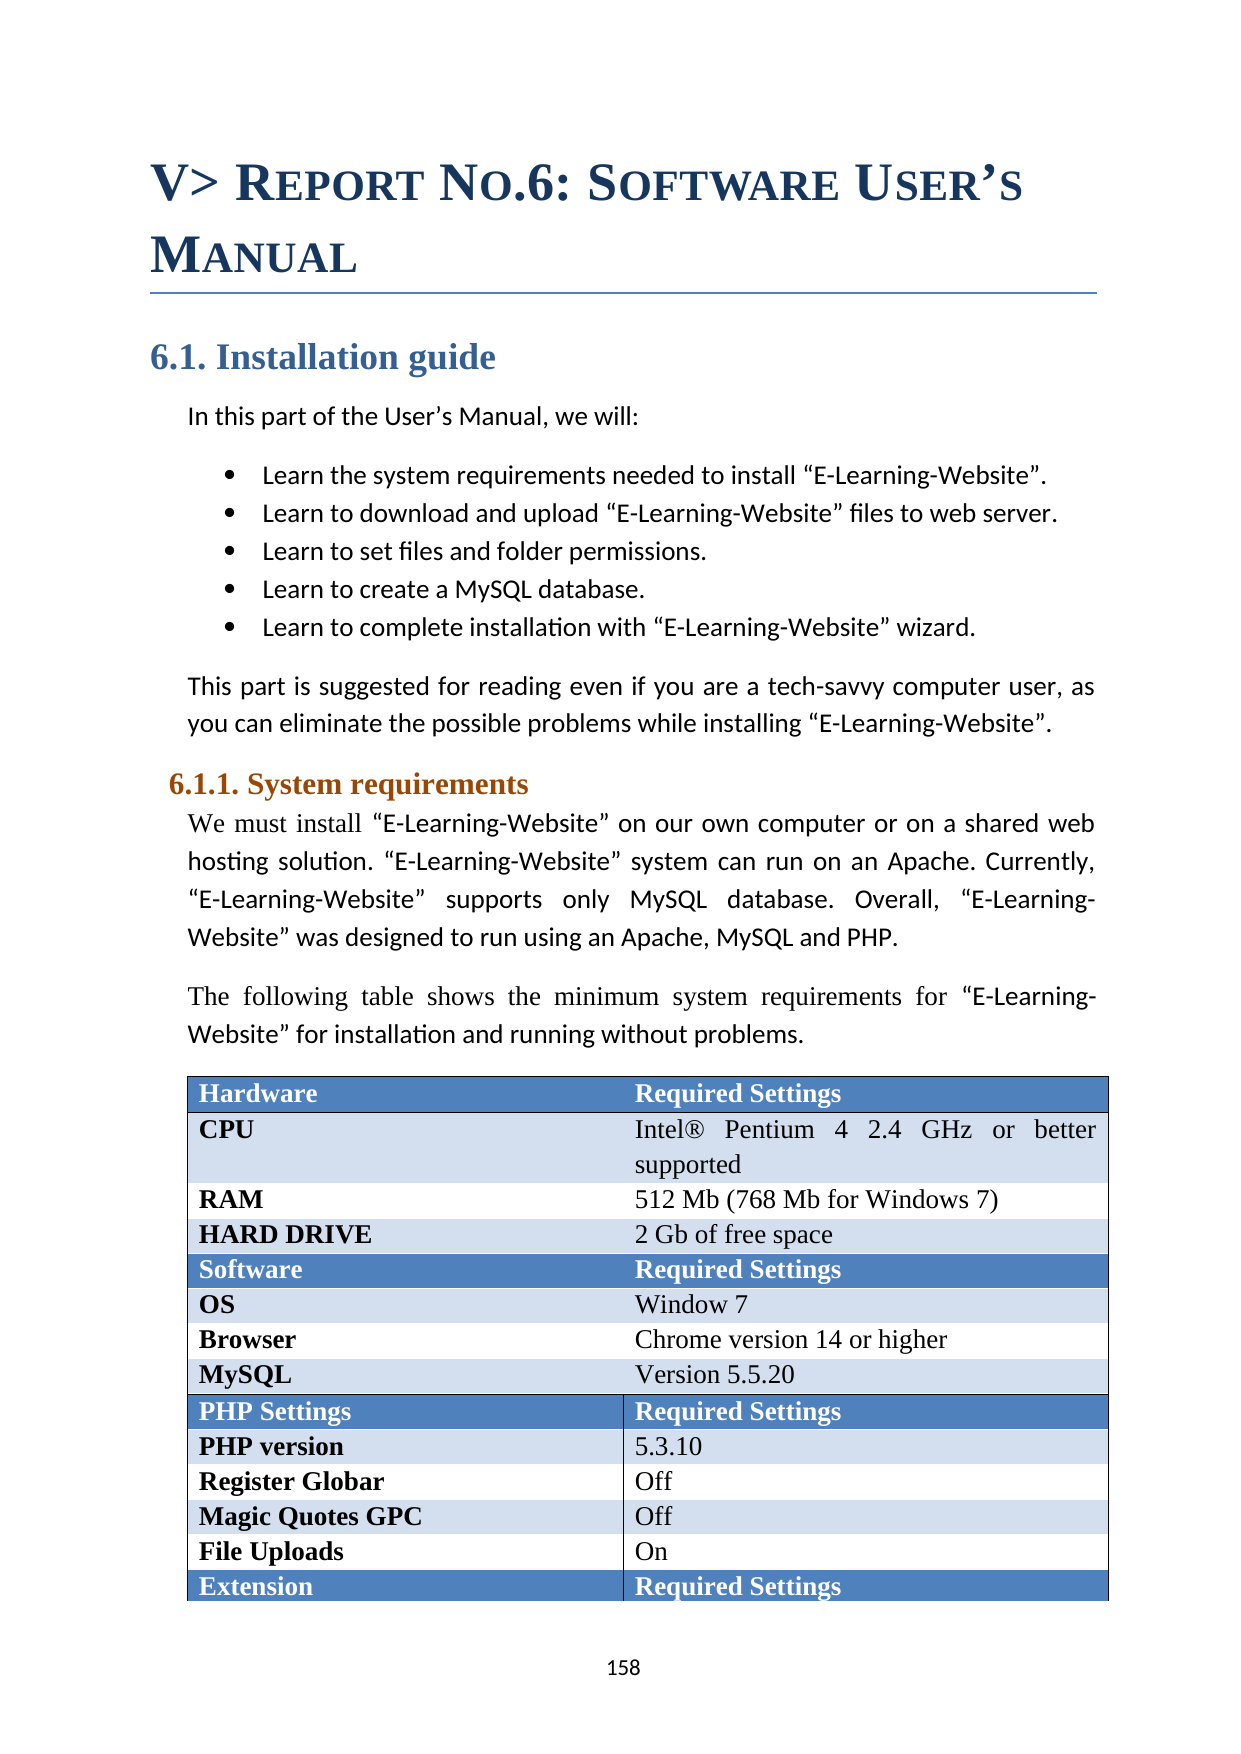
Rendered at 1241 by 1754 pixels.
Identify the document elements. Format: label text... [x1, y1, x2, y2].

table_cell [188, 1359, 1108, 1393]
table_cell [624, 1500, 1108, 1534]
list Learn to download and upload “E-Learning-Website” files to web server. [225, 496, 1097, 529]
text This part is suggested for reading even if you are a tech-savvy computer user, as you can eliminate the possible problems while installing “E-Learning-Website”. [187, 669, 1097, 739]
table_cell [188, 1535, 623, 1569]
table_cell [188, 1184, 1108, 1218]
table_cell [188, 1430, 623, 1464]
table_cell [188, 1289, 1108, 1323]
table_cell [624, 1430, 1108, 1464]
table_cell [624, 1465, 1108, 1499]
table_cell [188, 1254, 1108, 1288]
title V> Report No.6: Software User’s Manual [150, 150, 1097, 292]
subtitle 6.1. Installation guide [150, 335, 1097, 378]
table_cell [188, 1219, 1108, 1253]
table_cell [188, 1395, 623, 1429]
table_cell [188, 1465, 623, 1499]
list Learn to set files and folder permissions. [225, 534, 1097, 567]
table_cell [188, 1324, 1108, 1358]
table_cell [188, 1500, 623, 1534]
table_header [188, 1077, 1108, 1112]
text We must install “E-Learning-Website” on our own computer or on a shared web hosting solution. “E-Learning-Website” system can run on an Apache. Currently, “E-Learning-Website” supports only MySQL database. Overall, “E-Learning-Website” was designed to run using an Apache, MySQL and PHP. [187, 807, 1097, 953]
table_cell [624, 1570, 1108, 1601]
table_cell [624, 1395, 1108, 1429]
list Learn the system requirements needed to install “E-Learning-Website”. [225, 458, 1097, 491]
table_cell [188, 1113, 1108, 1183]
list Learn to create a MySQL database. [225, 572, 1097, 605]
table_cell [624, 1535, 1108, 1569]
list Learn to complete installation with “E-Learning-Website” wizard. [225, 610, 1097, 643]
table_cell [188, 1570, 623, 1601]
text In this part of the User’s Manual, we will: [187, 399, 1097, 432]
text The following table shows the minimum system requirements for “E-Learning-Website” for installation and running without problems. [187, 979, 1097, 1050]
subtitle 6.1.1. System requirements [169, 765, 1097, 801]
